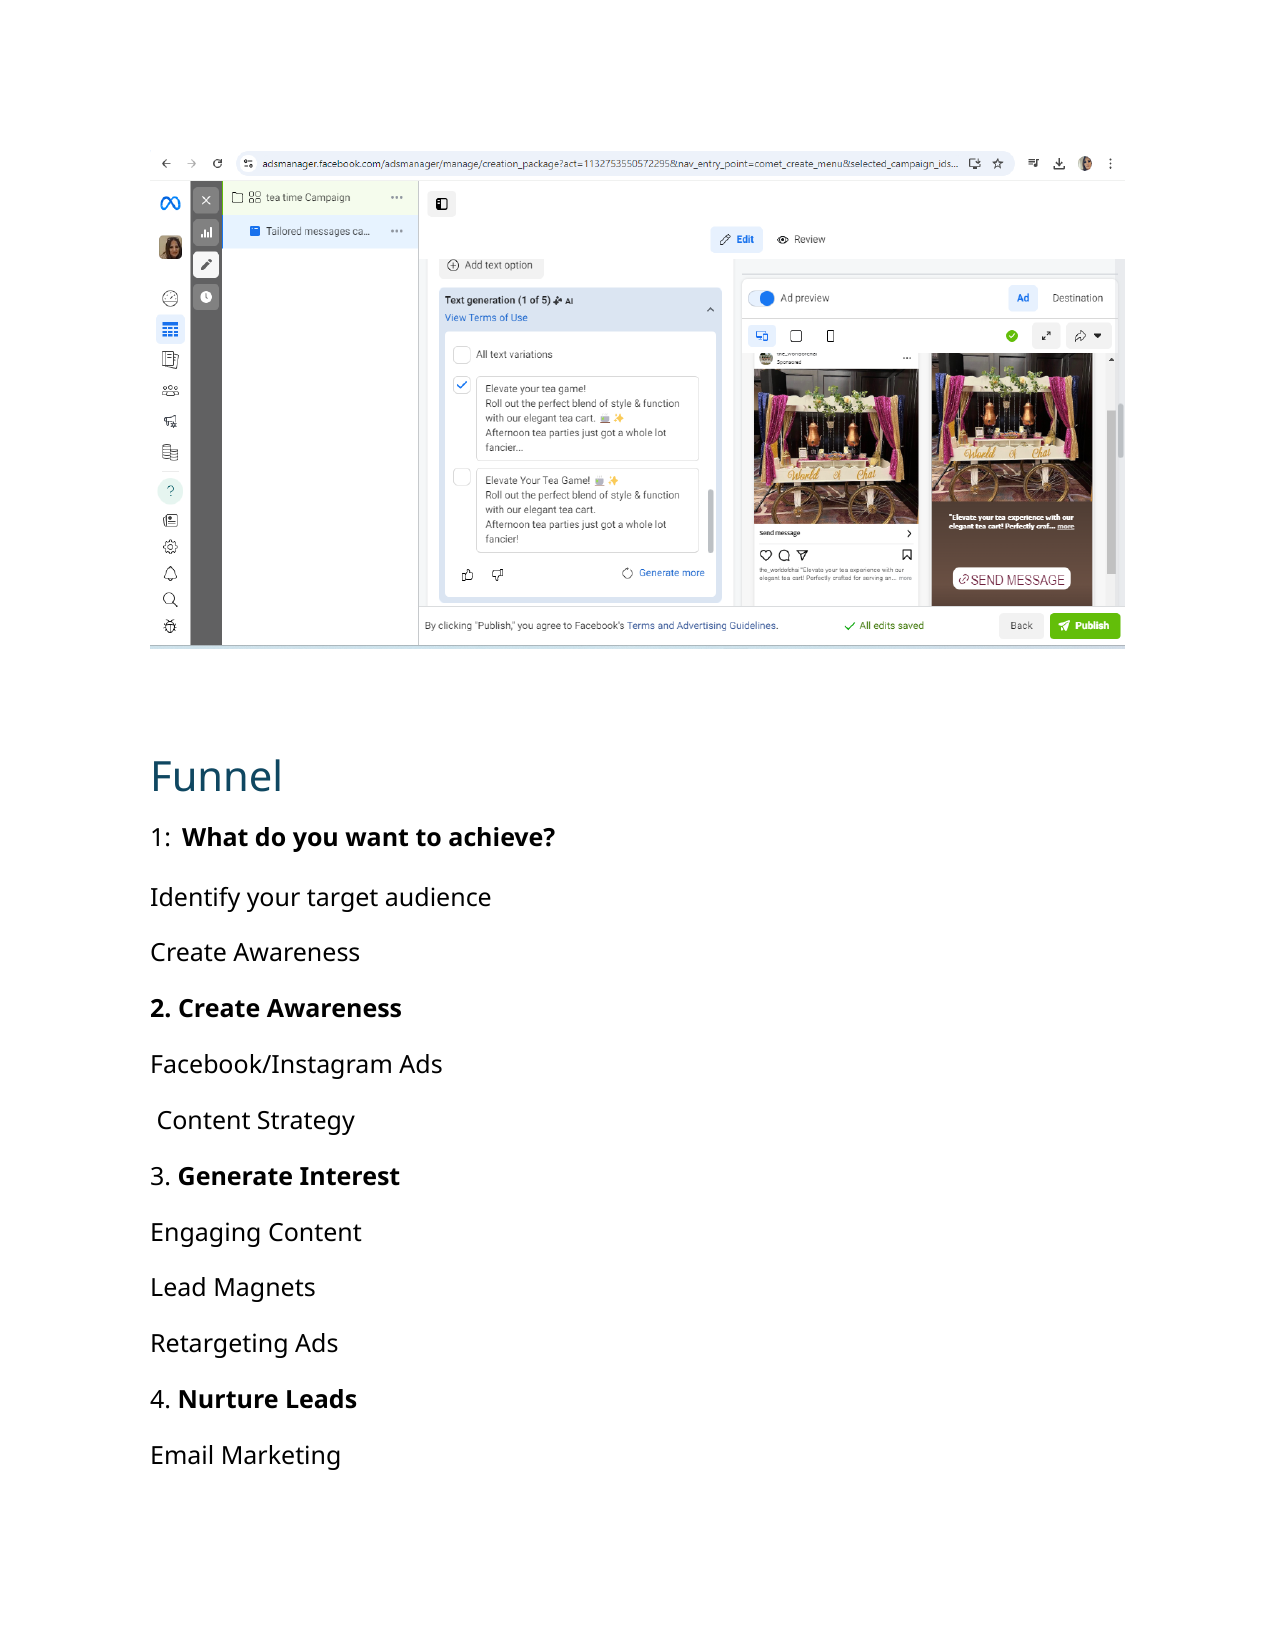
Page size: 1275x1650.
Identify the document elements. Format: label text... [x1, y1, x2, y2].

picture [150, 150, 1125, 649]
text 3. Generate Interest [150, 1158, 1125, 1192]
text 1: What do you want to achieve? [150, 820, 1125, 854]
text 4. Nurture Leads [150, 1382, 1125, 1416]
text Lead Magnets [150, 1270, 1125, 1304]
text Content Strategy [150, 1103, 1125, 1137]
text Retargeting Ads [150, 1326, 1125, 1360]
text 2. Create Awareness [150, 991, 1125, 1025]
text Facebook/Instagram Ads [150, 1047, 1125, 1081]
text Email Marketing [150, 1438, 1125, 1472]
text Identify your target audience [150, 879, 1125, 913]
text Engaging Content [150, 1214, 1125, 1248]
subtitle Funnel [150, 747, 1125, 803]
text Create Awareness [150, 935, 1125, 969]
